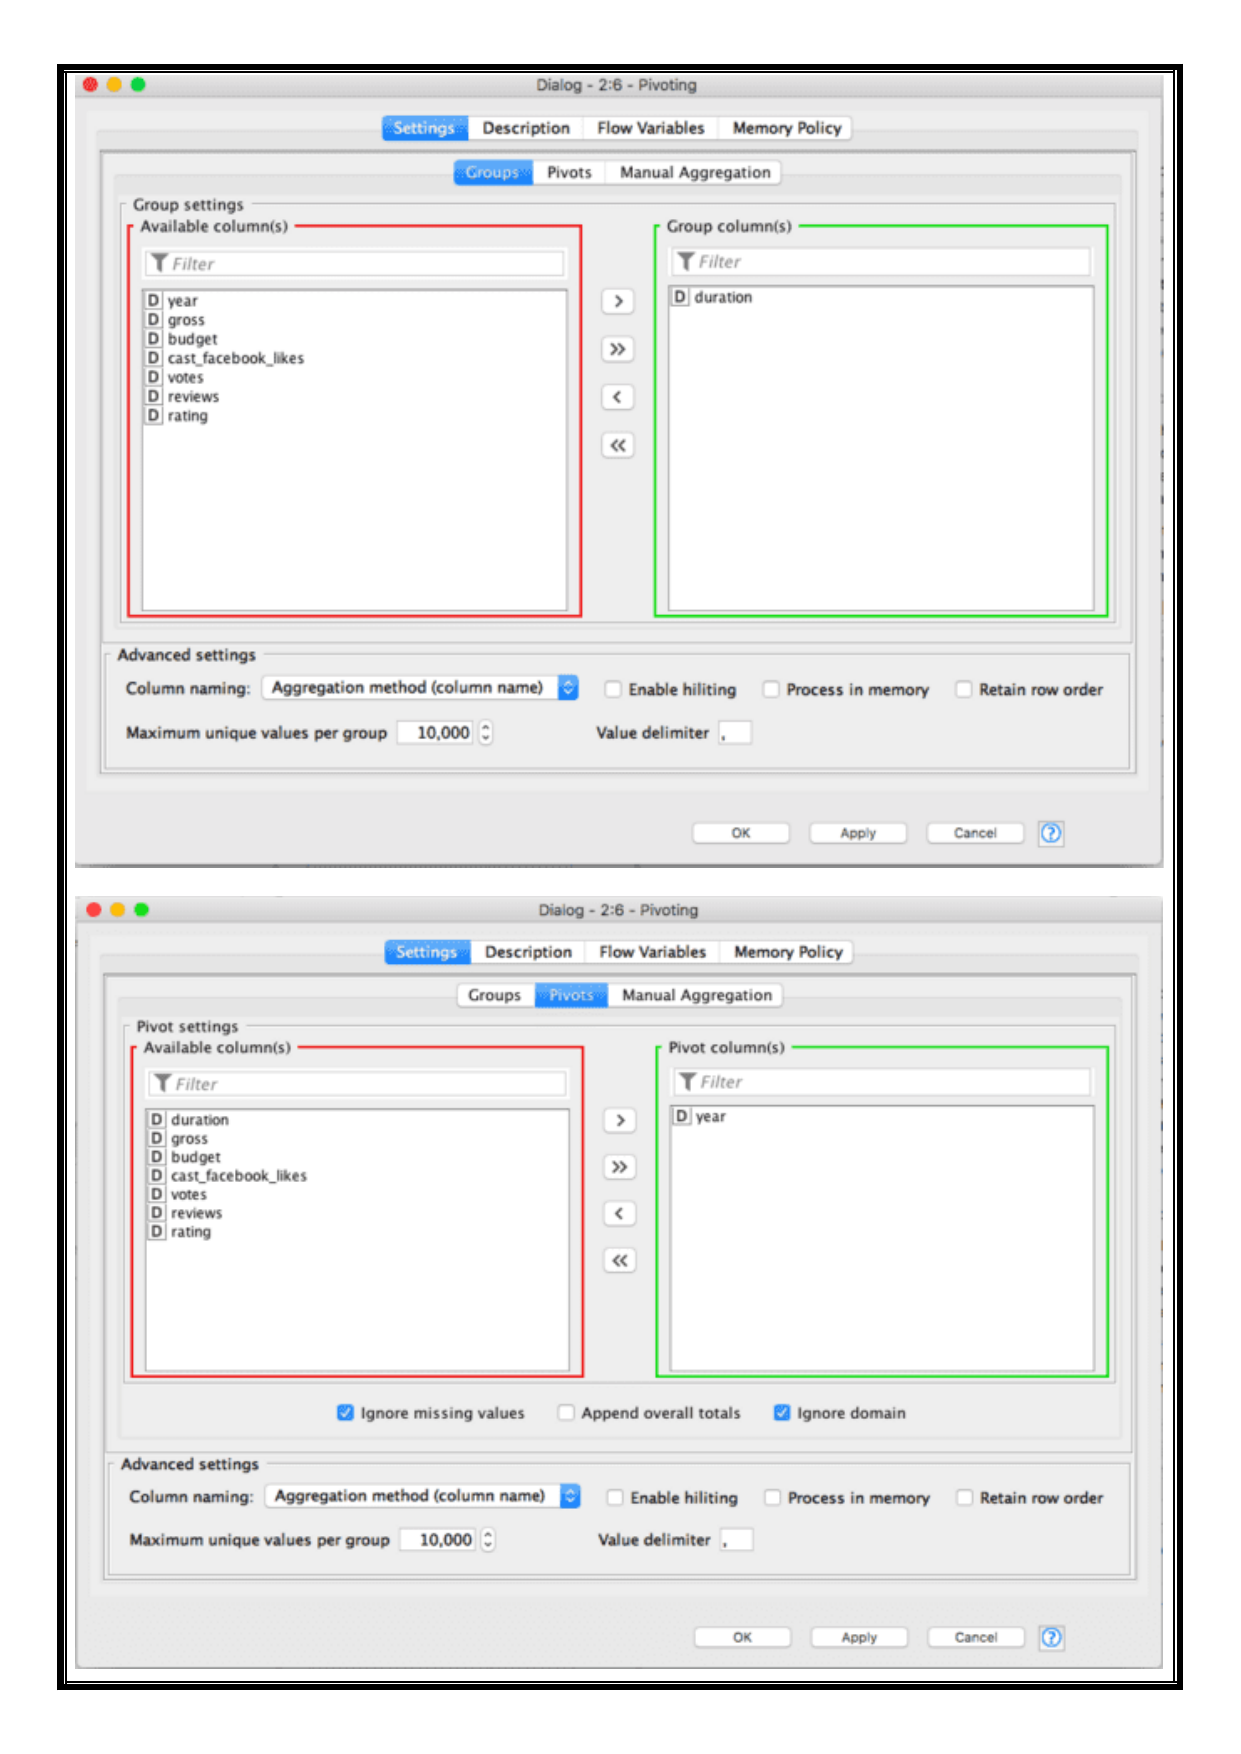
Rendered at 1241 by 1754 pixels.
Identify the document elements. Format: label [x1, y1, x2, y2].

picture [75, 896, 1163, 1669]
picture [75, 75, 1164, 868]
